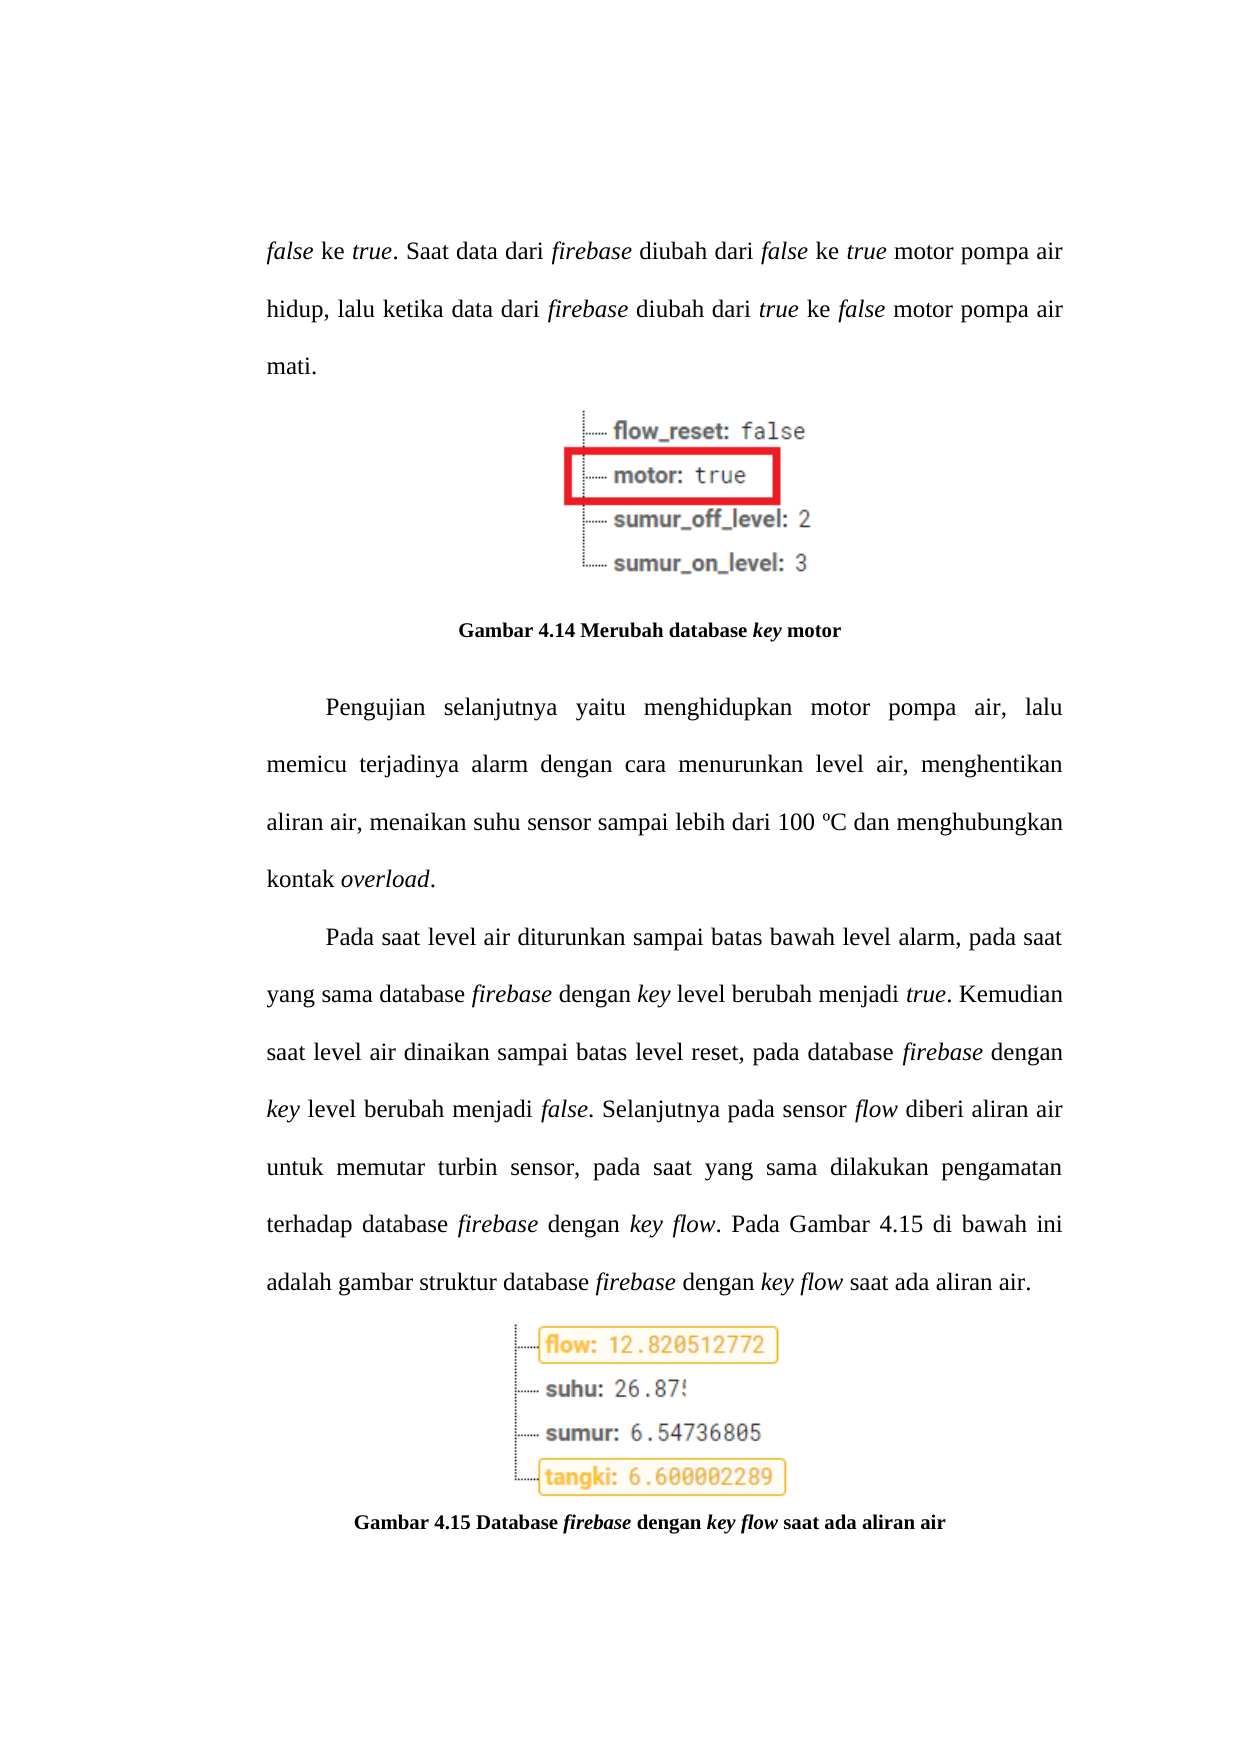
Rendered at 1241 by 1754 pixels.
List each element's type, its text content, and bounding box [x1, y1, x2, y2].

picture [544, 408, 845, 584]
picture [476, 1324, 823, 1504]
text Pada saat level air diturunkan sampai batas bawah level alarm, pada saat yang sama database firebase dengan key level berubah menjadi true. Kemudian saat level air dinaikan sampai batas level reset, pada database firebase dengan key level berubah menjadi false. Selanjutnya pada sensor flow diberi aliran air untuk memutar turbin sensor, pada saat yang sama dilakukan pengamatan terhadap database firebase dengan key flow. Pada Gambar 4.15 di bawah ini adalah gambar struktur database firebase dengan key flow saat ada aliran air. [266, 922, 1063, 1296]
subtitle Gambar 4.14 Merubah database key motor [236, 618, 1063, 642]
text Pengujian selanjutnya yaitu menghidupkan motor pompa air, lalu memicu terjadinya alarm dengan cara menurunkan level air, menghentikan aliran air, menaikan suhu sensor sampai lebih dari 100 ºC dan menghubungkan kontak overload. [266, 692, 1063, 893]
subtitle Gambar 4.15 Database firebase dengan key flow saat ada aliran air [236, 1510, 1063, 1534]
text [266, 236, 1063, 380]
